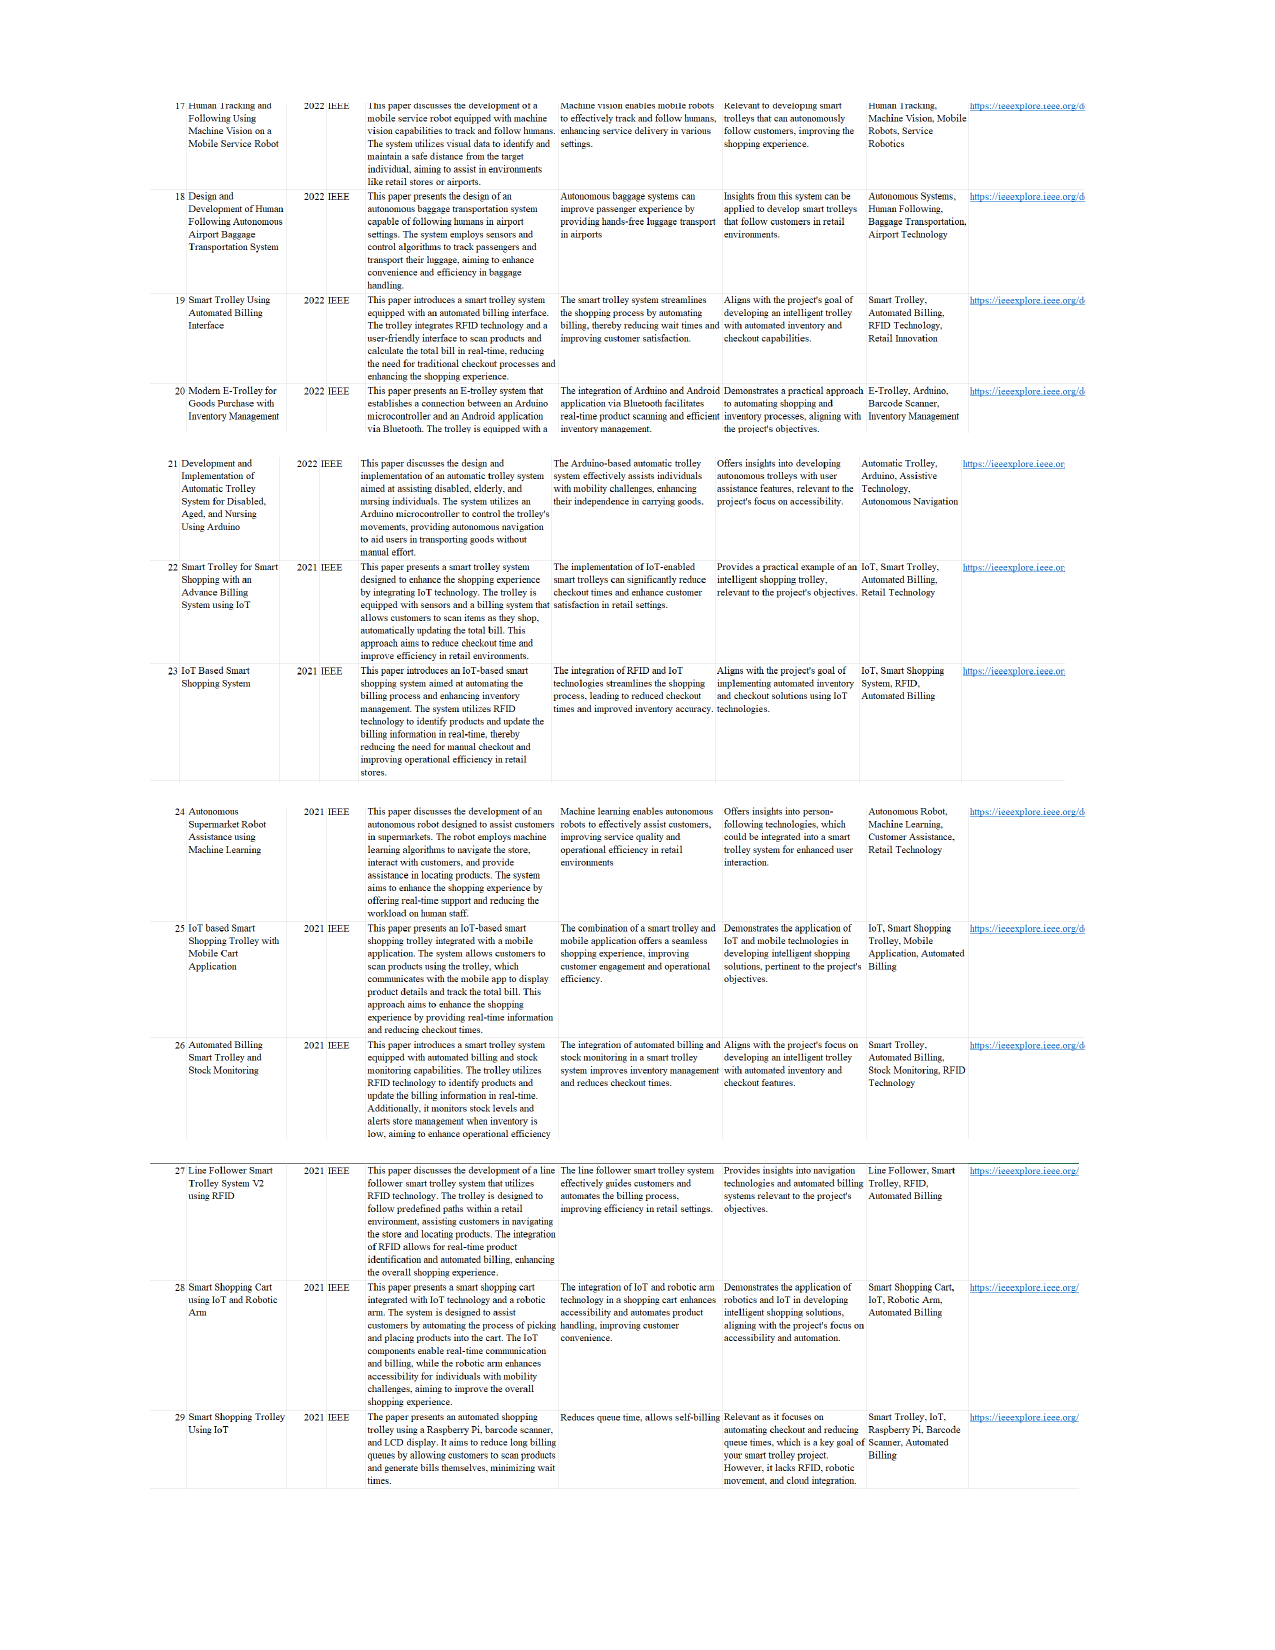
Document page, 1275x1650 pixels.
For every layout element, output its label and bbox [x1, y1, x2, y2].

picture [150, 807, 1085, 1139]
picture [150, 103, 1085, 433]
picture [150, 457, 1065, 783]
picture [150, 1163, 1079, 1489]
